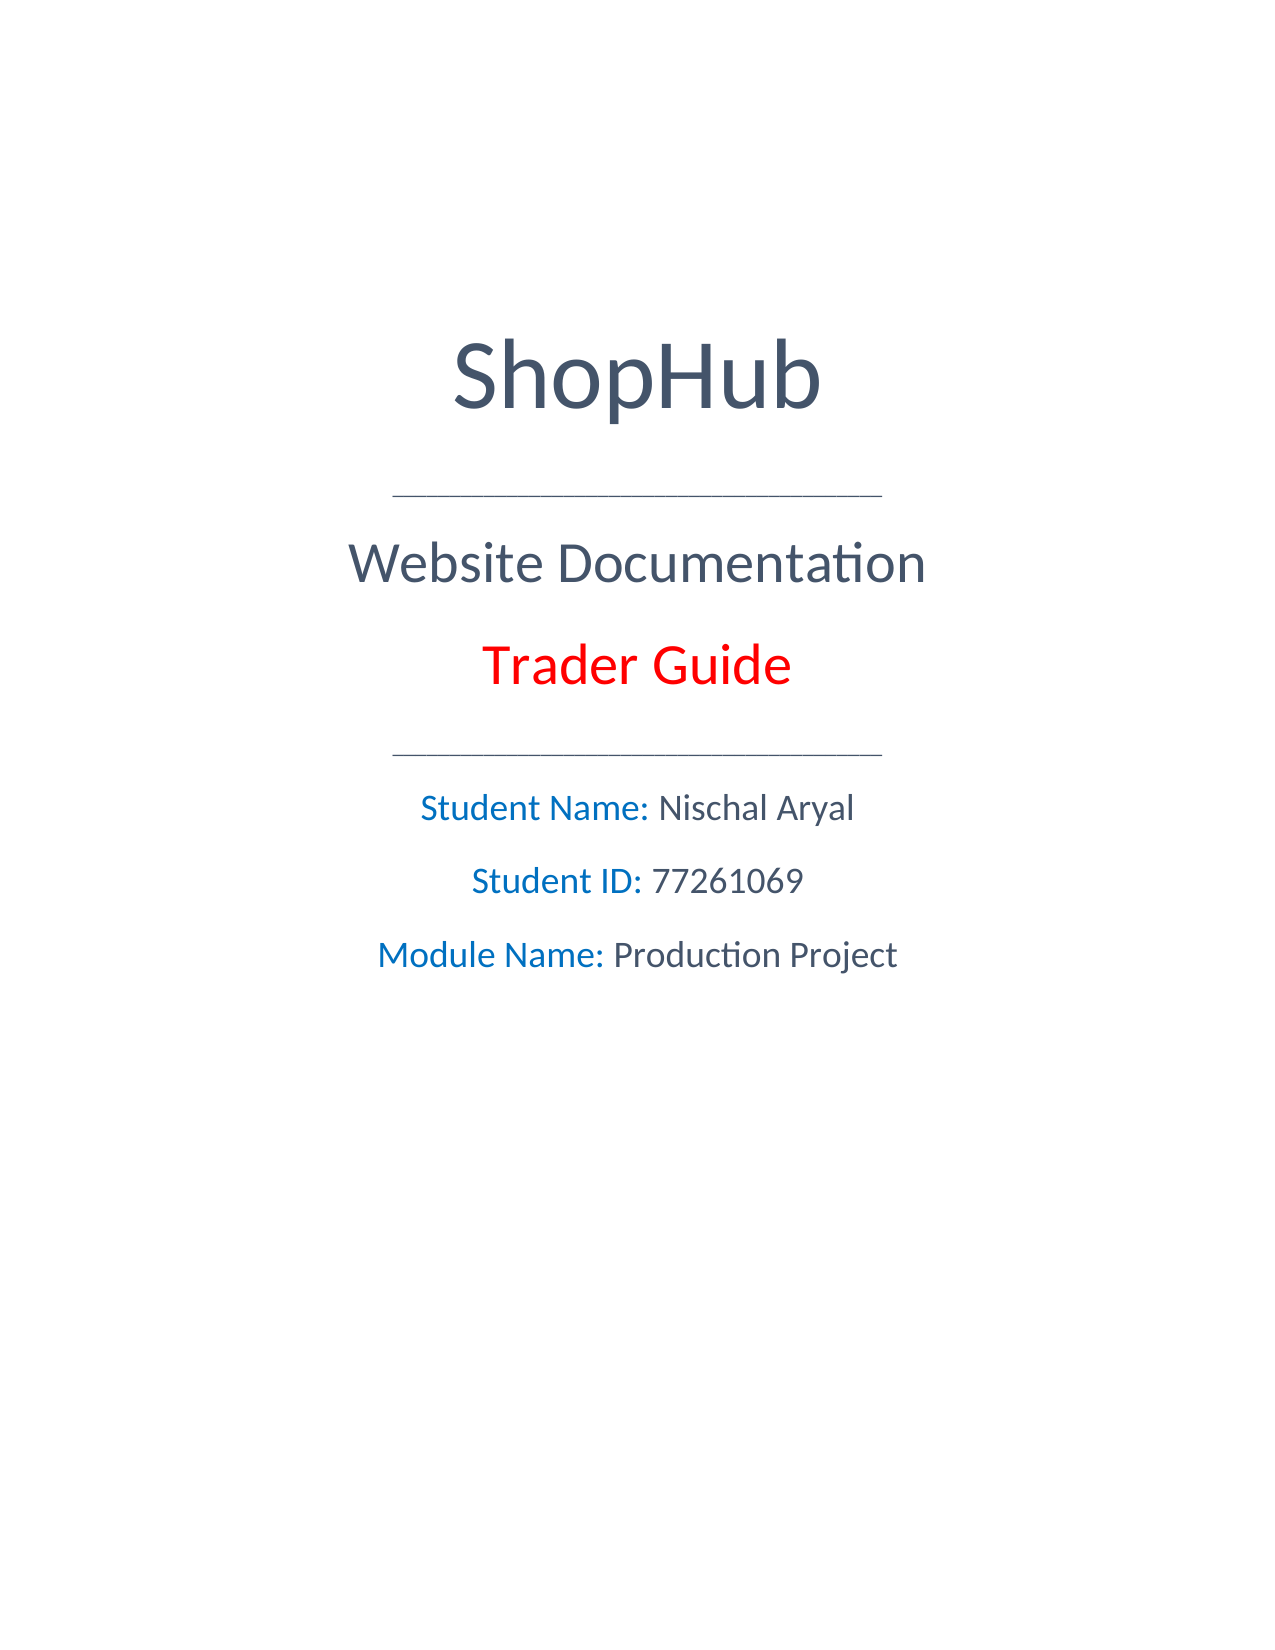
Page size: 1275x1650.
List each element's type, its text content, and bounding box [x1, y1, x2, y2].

text ShopHub [150, 311, 1125, 433]
text Trader Guide [150, 628, 1125, 699]
text Student Name: Nischal Aryal [150, 784, 1125, 829]
text Website Documentation [150, 525, 1125, 597]
text ___________________________________________ [150, 472, 1125, 500]
text Module Name: Production Project [150, 931, 1125, 977]
text Student ID: 77261069 [150, 857, 1125, 903]
text ___________________________________________ [150, 731, 1125, 759]
